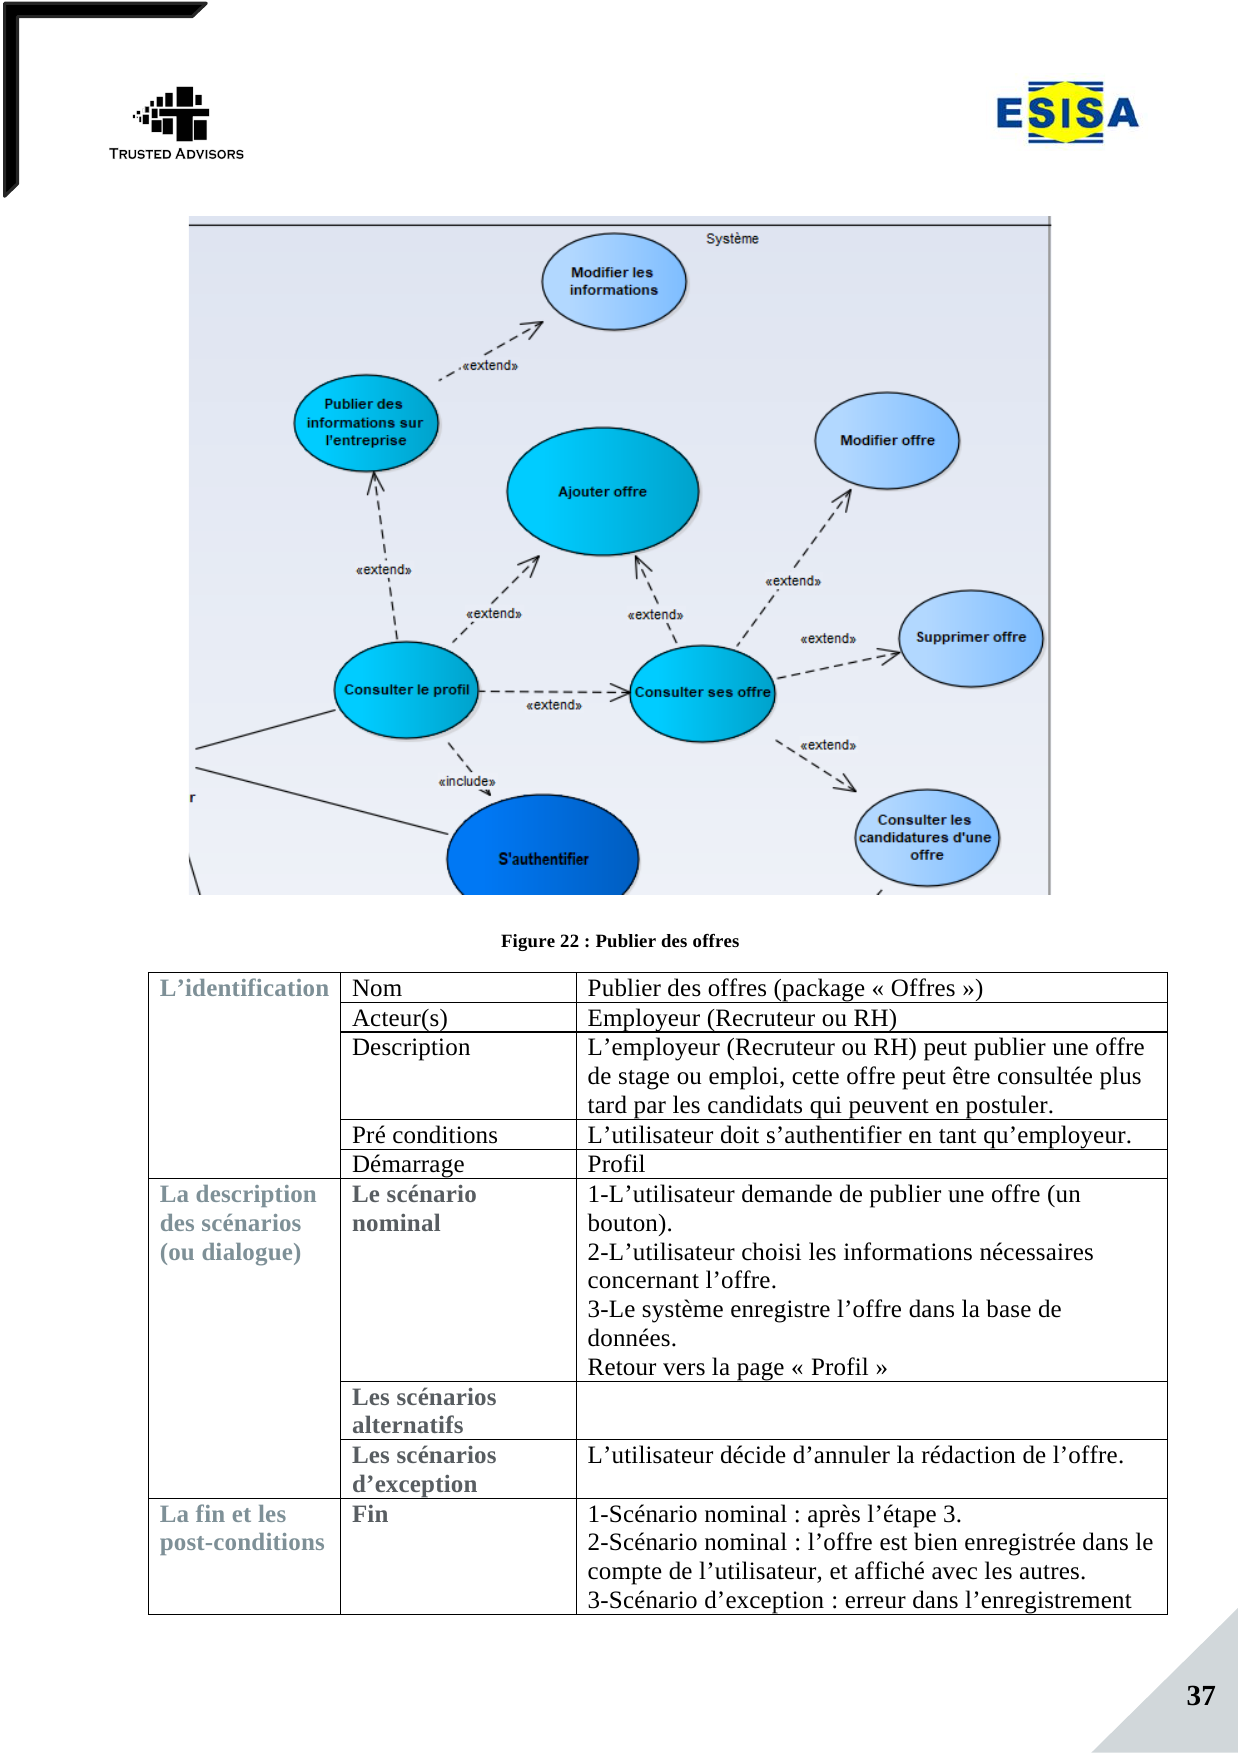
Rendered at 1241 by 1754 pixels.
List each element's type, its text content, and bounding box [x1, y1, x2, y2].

table_cell La description des scénarios (ou dialogue) [149, 1179, 340, 1498]
table_cell 1-L’utilisateur demande de publier une offre (un bouton). 2-L’utilisateur choisi les informations nécessaires concernant l’offre. 3-Le système enregistre l’offre dans la base de données. Retour vers la page « Profil » [577, 1179, 1167, 1381]
table_cell Démarrage [341, 1150, 576, 1178]
picture [95, 73, 258, 163]
table_cell Employeur (Recruteur ou RH) [577, 1003, 1167, 1031]
table_cell Les scénarios alternatifs [341, 1382, 576, 1439]
picture [188, 216, 1052, 895]
table_cell La fin et les post-conditions [149, 1499, 340, 1614]
table_cell L’utilisateur décide d’annuler la rédaction de l’offre. [577, 1440, 1167, 1498]
table_cell Fin [341, 1499, 576, 1614]
table_cell Description [341, 1033, 576, 1119]
table_cell Les scénarios d’exception [341, 1440, 576, 1498]
table_header L’identification [149, 973, 340, 1178]
table_header Publier des offres (package « Offres ») [577, 973, 1167, 1002]
table_cell Le scénario nominal [341, 1179, 576, 1381]
text Figure 22 : Publier des offres [148, 929, 1092, 951]
table_cell [577, 1382, 1167, 1439]
table_cell L’utilisateur doit s’authentifier en tant qu’employeur. [577, 1120, 1167, 1148]
table_cell Acteur(s) [341, 1003, 576, 1031]
table_cell Pré conditions [341, 1120, 576, 1148]
table_cell L’employeur (Recruteur ou RH) peut publier une offre de stage ou emploi, cette offre peut être consultée plus tard par les candidats qui peuvent en postuler. [577, 1033, 1167, 1119]
table_cell Profil [577, 1150, 1167, 1178]
table_header Nom [341, 973, 576, 1002]
picture [985, 73, 1149, 151]
